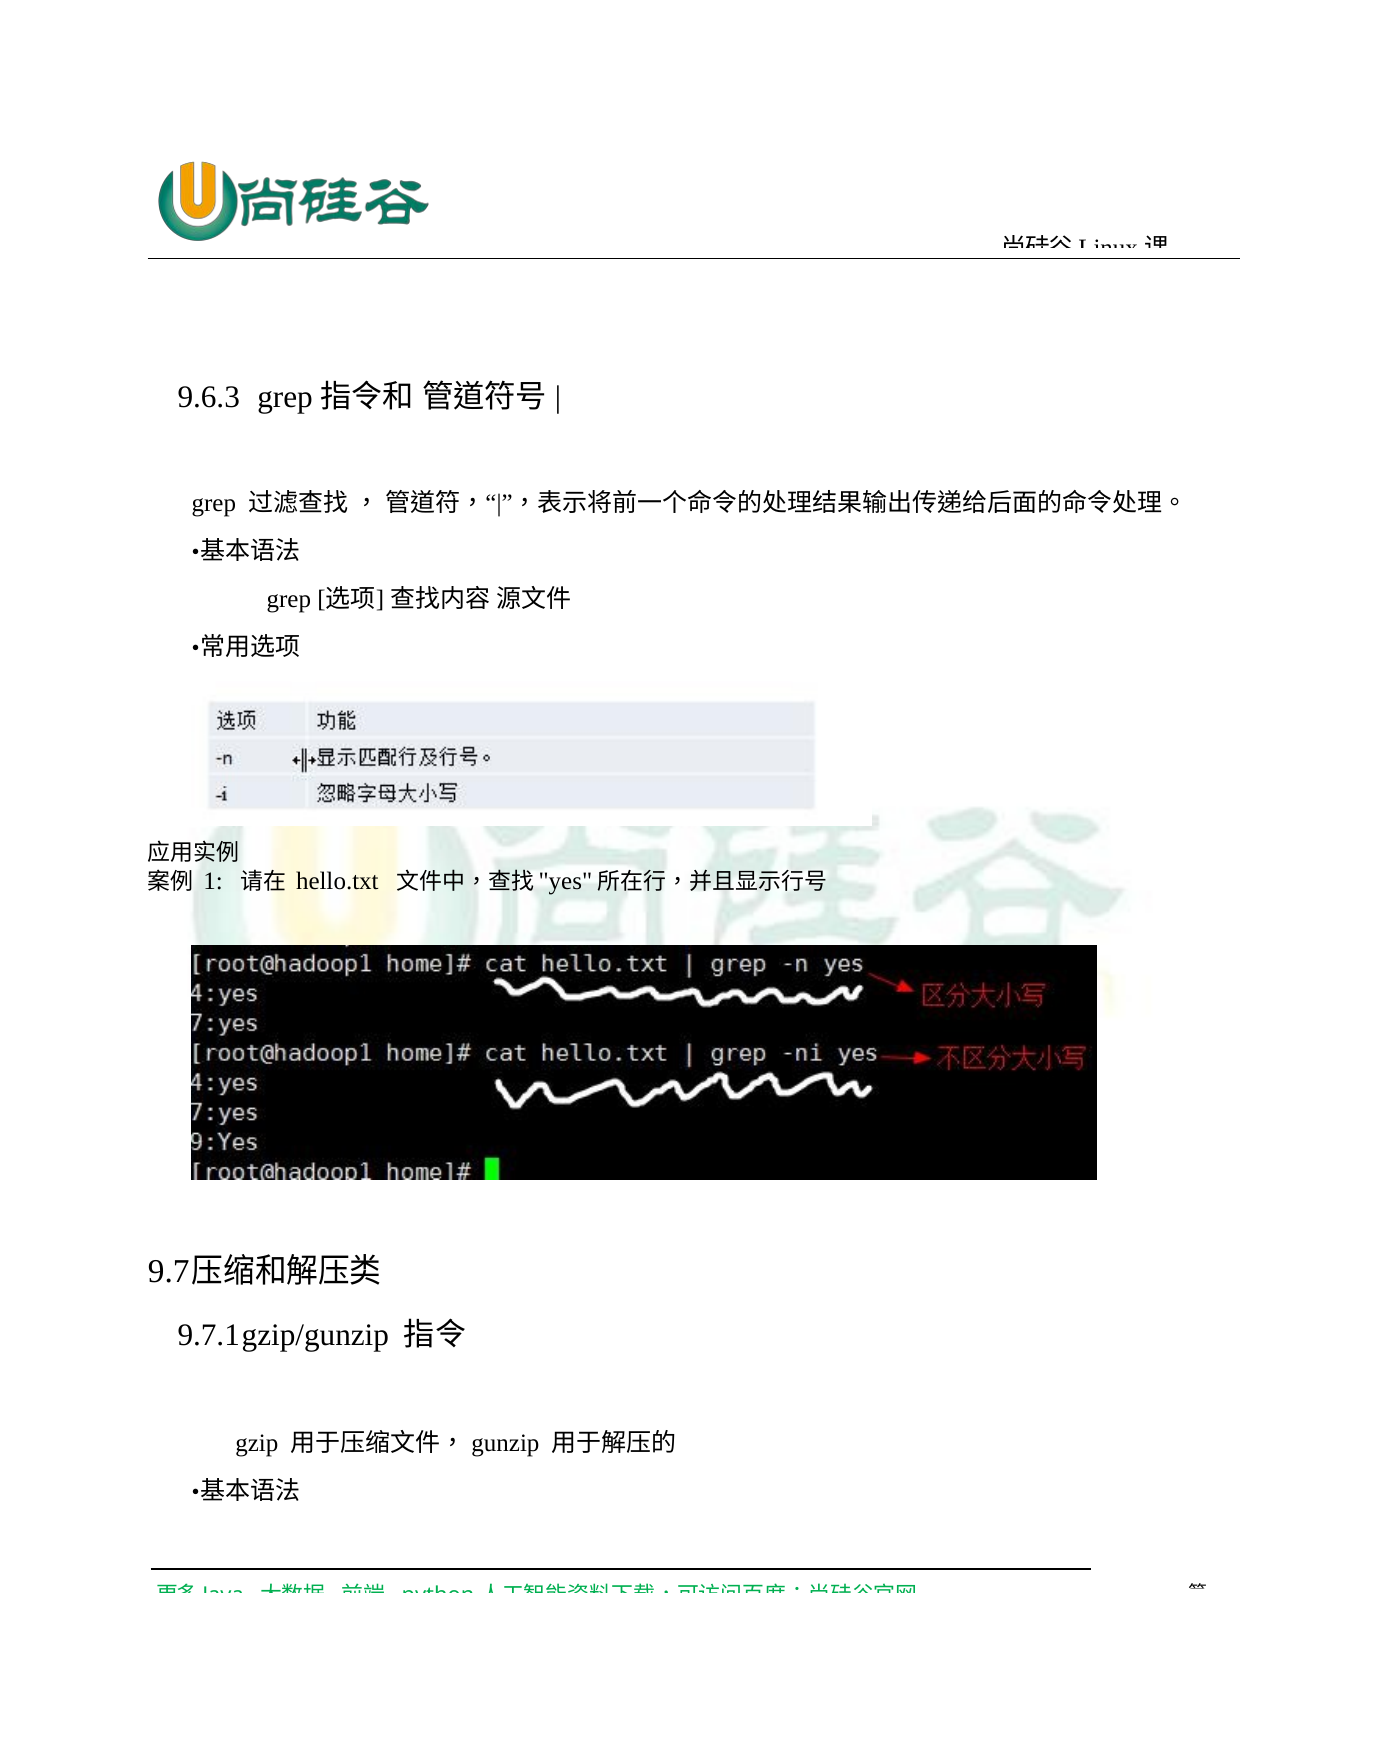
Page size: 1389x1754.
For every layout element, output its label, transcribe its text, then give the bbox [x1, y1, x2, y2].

subtitle 压缩和解压类 [148, 1247, 1253, 1292]
text grep 过滤查找 ， 管道符，“|”，表示将前一个命令的处理结果输出传递给后面的命令处理。 [191, 484, 1253, 518]
list 基本语法 [191, 1472, 1253, 1506]
list 基本语法 [191, 532, 1253, 566]
picture [147, 153, 436, 249]
text grep [选项] 查找内容 源文件 [266, 580, 1253, 614]
subtitle gzip/gunzip 指令 [177, 1312, 1253, 1355]
text gzip 用于压缩文件， gunzip 用于解压的 [235, 1424, 1253, 1458]
subtitle grep 指令和 管道符号 | [177, 374, 1253, 417]
list 常用选项 [191, 628, 1253, 663]
picture [147, 681, 1241, 1180]
